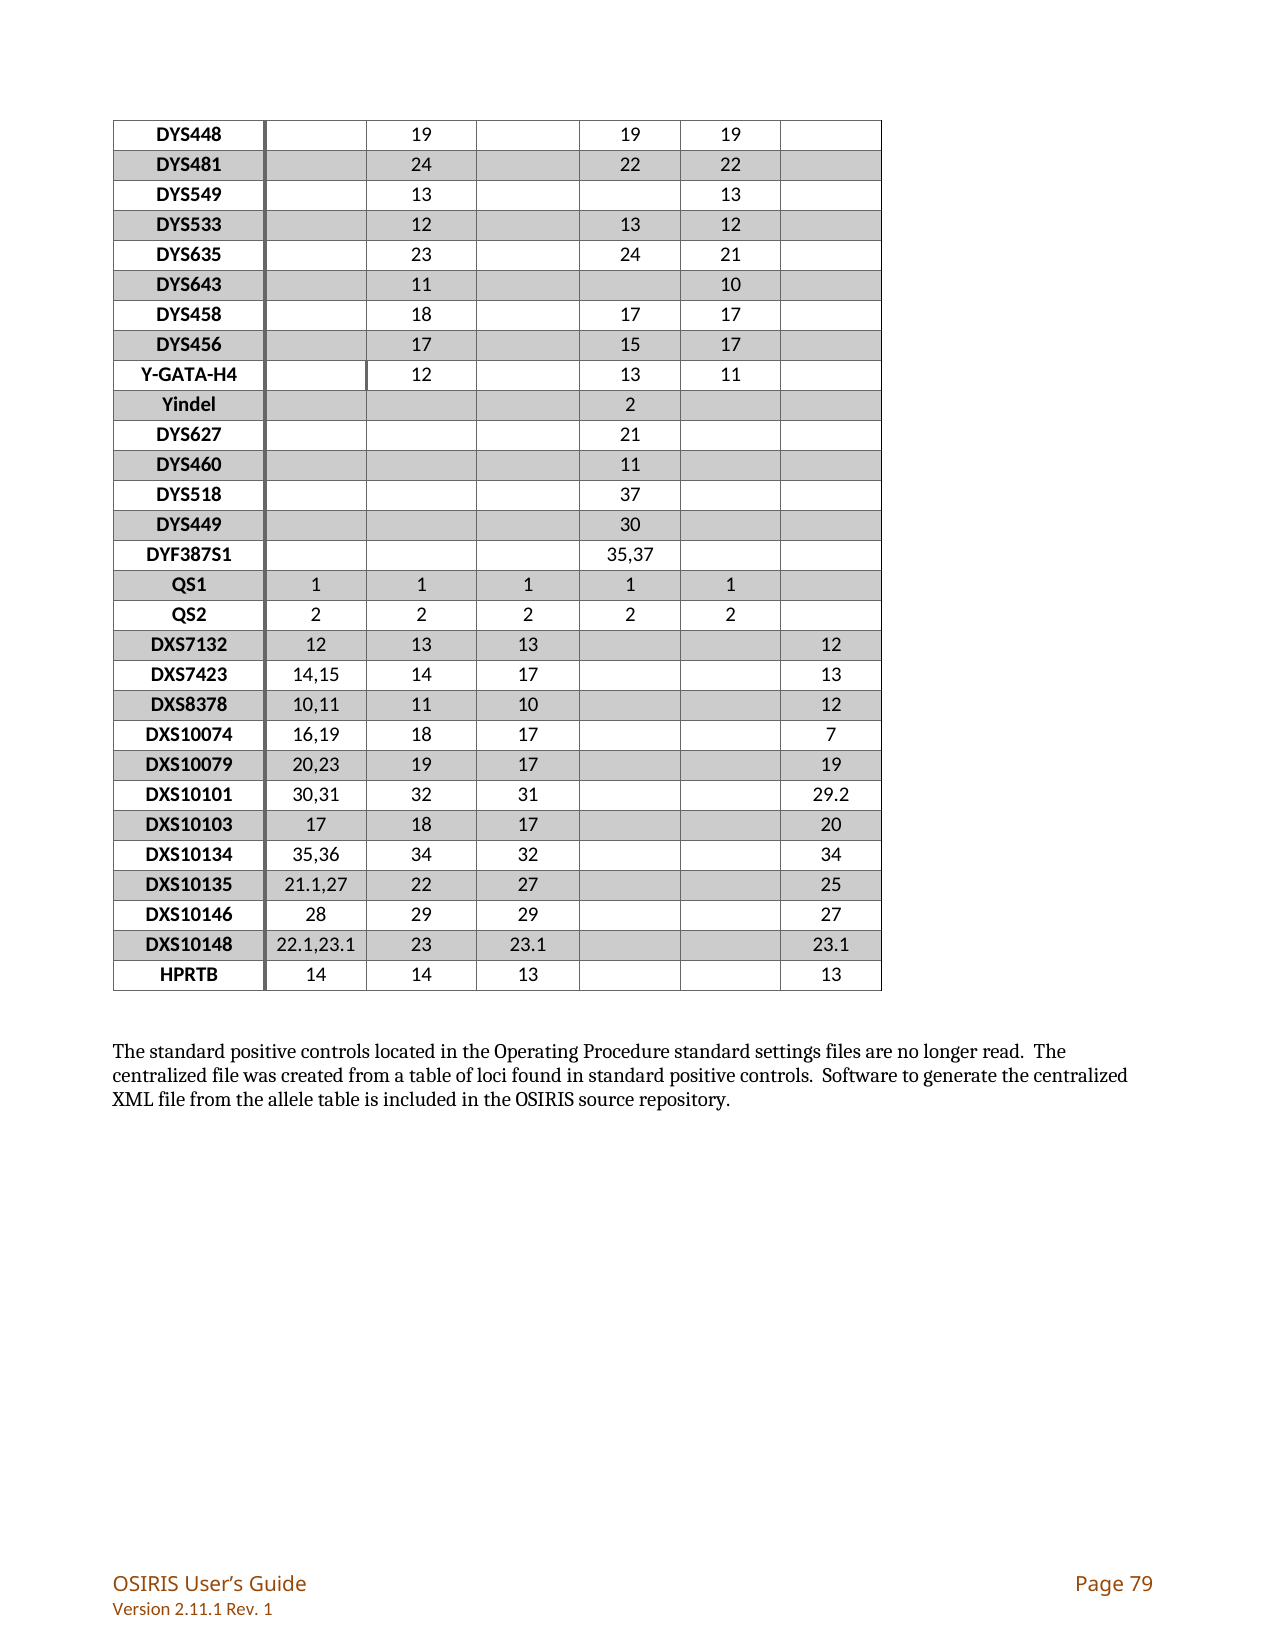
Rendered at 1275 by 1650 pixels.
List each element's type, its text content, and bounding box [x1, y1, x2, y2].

table_cell 19 [580, 121, 680, 150]
table_cell 24 [580, 241, 680, 270]
table_cell DXS10079 [114, 751, 263, 780]
table_cell [580, 871, 680, 900]
table_cell DYS448 [114, 121, 263, 150]
table_cell 13 [580, 211, 680, 240]
table_cell 13 [781, 961, 881, 990]
table_cell [781, 361, 881, 390]
table_cell [477, 481, 579, 510]
table_cell [781, 151, 881, 180]
table_cell 1 [681, 571, 780, 600]
table_cell [580, 961, 680, 990]
table_cell [681, 721, 780, 750]
table_cell DYS458 [114, 301, 263, 330]
table_cell [681, 871, 780, 900]
table_cell [681, 541, 780, 570]
table_cell 2 [367, 601, 476, 630]
table_cell 11 [367, 271, 476, 300]
table_cell 30 [580, 511, 680, 540]
table_cell [681, 961, 780, 990]
table_cell DYS456 [114, 331, 263, 360]
table_cell [580, 811, 680, 840]
table_cell [580, 691, 680, 720]
table_cell DYS635 [114, 241, 263, 270]
text The standard positive controls located in the Operating Procedure standard settings files are no longer read. The centralized file was created from a table of loci found in standard positive controls. Software to generate the centralized XML file from the allele table is included in the OSIRIS source repository. [112, 1039, 1162, 1111]
table_cell [781, 121, 881, 150]
table_cell 13 [367, 631, 476, 660]
table_cell 29.2 [781, 781, 881, 810]
table_cell 14 [267, 961, 366, 990]
table_cell [477, 421, 579, 450]
table_cell 29 [477, 901, 579, 930]
table_cell 34 [367, 841, 476, 870]
table_cell 20 [781, 811, 881, 840]
table_cell Yindel [114, 391, 263, 420]
table_cell [267, 241, 366, 270]
table_cell [477, 511, 579, 540]
table_cell [681, 391, 780, 420]
table_cell [681, 931, 780, 960]
table_cell [477, 331, 579, 360]
table_cell [477, 361, 579, 390]
table_cell 20,23 [267, 751, 366, 780]
table_cell 23 [367, 931, 476, 960]
table_cell [781, 601, 881, 630]
table_cell [781, 391, 881, 420]
table_cell [267, 301, 366, 330]
table_cell [267, 211, 366, 240]
table_cell QS2 [114, 601, 263, 630]
table_cell 12 [368, 361, 476, 390]
table_cell 35,36 [267, 841, 366, 870]
table_cell [477, 451, 579, 480]
table_cell [477, 391, 579, 420]
table_cell 14 [367, 661, 476, 690]
table_cell [477, 271, 579, 300]
table_cell 25 [781, 871, 881, 900]
table_cell 13 [477, 961, 579, 990]
table_cell [580, 181, 680, 210]
table_cell [781, 571, 881, 600]
table_cell [681, 661, 780, 690]
table_cell [477, 241, 579, 270]
table_cell 21 [580, 421, 680, 450]
table_cell [267, 391, 366, 420]
table_cell [477, 211, 579, 240]
table_cell [580, 901, 680, 930]
table_cell [267, 181, 366, 210]
table_cell DXS10135 [114, 871, 263, 900]
table_cell 28 [267, 901, 366, 930]
table_cell [580, 931, 680, 960]
table_cell [367, 541, 476, 570]
table_cell [267, 451, 366, 480]
table_cell 1 [477, 571, 579, 600]
table_cell 19 [367, 121, 476, 150]
table_cell DYS533 [114, 211, 263, 240]
table_cell DXS10148 [114, 931, 263, 960]
table_cell 17 [580, 301, 680, 330]
table_cell 35,37 [580, 541, 680, 570]
table_cell 2 [267, 601, 366, 630]
table_cell 13 [477, 631, 579, 660]
table_cell 19 [367, 751, 476, 780]
table_cell [267, 541, 366, 570]
table_cell DXS10146 [114, 901, 263, 930]
table_cell [781, 331, 881, 360]
table_cell 19 [681, 121, 780, 150]
table_cell 23 [367, 241, 476, 270]
table_cell [681, 511, 780, 540]
table_cell [580, 781, 680, 810]
table_cell [781, 541, 881, 570]
table_cell DXS8378 [114, 691, 263, 720]
table_cell [781, 241, 881, 270]
table_cell DXS10074 [114, 721, 263, 750]
table_cell [267, 331, 366, 360]
table_cell 23.1 [477, 931, 579, 960]
table_cell 12 [681, 211, 780, 240]
table_cell 17 [367, 331, 476, 360]
table_cell 10 [477, 691, 579, 720]
table_cell DYS449 [114, 511, 263, 540]
table_cell DYS460 [114, 451, 263, 480]
table_cell 22.1,23.1 [267, 931, 366, 960]
table_cell 1 [580, 571, 680, 600]
table_cell 29 [367, 901, 476, 930]
table_cell [477, 181, 579, 210]
table_cell 13 [781, 661, 881, 690]
table_cell [477, 121, 579, 150]
table_cell [681, 901, 780, 930]
table_cell [781, 451, 881, 480]
table_cell 17 [681, 331, 780, 360]
table_cell 22 [367, 871, 476, 900]
table_cell 32 [367, 781, 476, 810]
table_cell 1 [367, 571, 476, 600]
table_cell 27 [477, 871, 579, 900]
table_cell [267, 511, 366, 540]
table_cell 18 [367, 721, 476, 750]
table_cell 37 [580, 481, 680, 510]
table_cell 13 [367, 181, 476, 210]
table_cell [781, 511, 881, 540]
table_cell 16,19 [267, 721, 366, 750]
table_cell 22 [580, 151, 680, 180]
table_cell DYF387S1 [114, 541, 263, 570]
table_cell 2 [580, 391, 680, 420]
table_cell 19 [781, 751, 881, 780]
table_cell [267, 361, 365, 390]
table_cell 13 [681, 181, 780, 210]
table_cell 18 [367, 301, 476, 330]
table_cell DYS481 [114, 151, 263, 180]
table_cell 2 [477, 601, 579, 630]
table_cell [681, 751, 780, 780]
table_cell 13 [580, 361, 680, 390]
table_cell DXS7423 [114, 661, 263, 690]
table_cell [267, 421, 366, 450]
table_cell 12 [367, 211, 476, 240]
table_cell 12 [781, 691, 881, 720]
table_cell [267, 271, 366, 300]
table_cell 17 [477, 811, 579, 840]
table_cell [580, 721, 680, 750]
table_cell 2 [681, 601, 780, 630]
table_cell 7 [781, 721, 881, 750]
table_cell DXS10103 [114, 811, 263, 840]
table_cell [367, 481, 476, 510]
table_cell DXS10134 [114, 841, 263, 870]
table_cell 10 [681, 271, 780, 300]
table_cell 17 [477, 751, 579, 780]
table_cell QS1 [114, 571, 263, 600]
table_cell [681, 631, 780, 660]
table_cell 21.1,27 [267, 871, 366, 900]
table_cell 17 [477, 721, 579, 750]
table_cell [681, 841, 780, 870]
table_cell 11 [681, 361, 780, 390]
table_cell DYS643 [114, 271, 263, 300]
table_cell 14 [367, 961, 476, 990]
table_cell [580, 271, 680, 300]
table_cell [267, 151, 366, 180]
table_cell [477, 151, 579, 180]
table_cell [681, 481, 780, 510]
table_cell 34 [781, 841, 881, 870]
table_cell 21 [681, 241, 780, 270]
table_cell [367, 421, 476, 450]
table_cell 12 [267, 631, 366, 660]
table_cell [367, 391, 476, 420]
table_cell DYS518 [114, 481, 263, 510]
table_cell 17 [681, 301, 780, 330]
table_cell 11 [580, 451, 680, 480]
table_cell 11 [367, 691, 476, 720]
table_cell 18 [367, 811, 476, 840]
table_cell 24 [367, 151, 476, 180]
table_cell 31 [477, 781, 579, 810]
table_cell 2 [580, 601, 680, 630]
table_cell [681, 691, 780, 720]
table_cell 23.1 [781, 931, 881, 960]
table_cell [781, 301, 881, 330]
table_cell [681, 781, 780, 810]
table_cell DYS549 [114, 181, 263, 210]
table_cell DYS627 [114, 421, 263, 450]
table_cell DXS10101 [114, 781, 263, 810]
table_cell [781, 271, 881, 300]
table_cell 30,31 [267, 781, 366, 810]
table_cell [367, 511, 476, 540]
table_cell [580, 751, 680, 780]
table_cell 12 [781, 631, 881, 660]
table_cell HPRTB [114, 961, 263, 990]
table_cell [781, 181, 881, 210]
table_cell Y-GATA-H4 [114, 361, 263, 390]
table_cell 17 [477, 661, 579, 690]
table_cell 10,11 [267, 691, 366, 720]
table_cell [267, 481, 366, 510]
table_cell [781, 481, 881, 510]
table_cell [580, 631, 680, 660]
table_cell [580, 661, 680, 690]
table_cell [477, 301, 579, 330]
table_cell [681, 811, 780, 840]
table_cell 14,15 [267, 661, 366, 690]
table_cell 27 [781, 901, 881, 930]
table_cell 15 [580, 331, 680, 360]
table_cell 22 [681, 151, 780, 180]
table_cell [580, 841, 680, 870]
table_cell [681, 421, 780, 450]
table_cell DXS7132 [114, 631, 263, 660]
table_cell 32 [477, 841, 579, 870]
table_cell [367, 451, 476, 480]
table_cell [267, 121, 366, 150]
table_cell [681, 451, 780, 480]
table_cell [477, 541, 579, 570]
table_cell [781, 421, 881, 450]
table_cell [781, 211, 881, 240]
table_cell 1 [267, 571, 366, 600]
table_cell 17 [267, 811, 366, 840]
